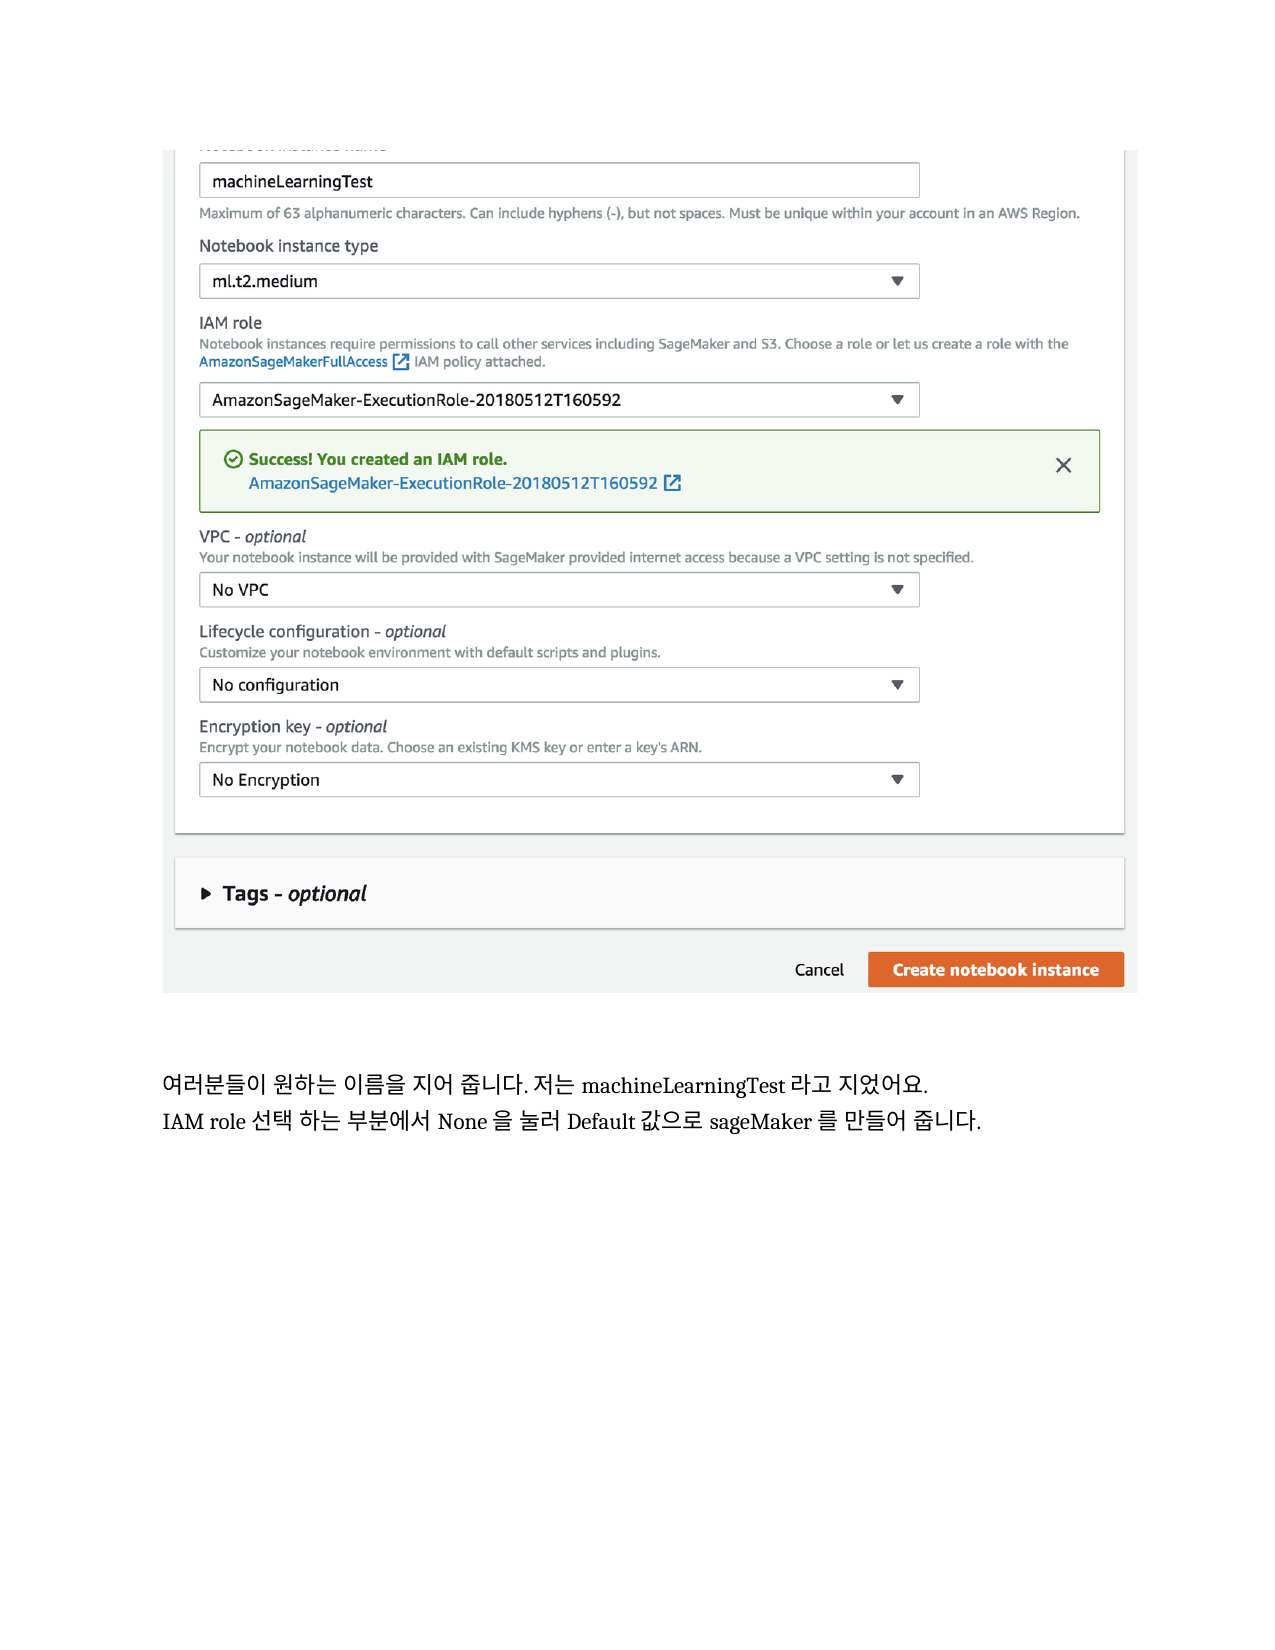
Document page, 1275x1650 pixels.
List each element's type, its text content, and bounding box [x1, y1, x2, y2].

text 여러분들이 원하는 이름을 지어 줍니다. 저는 machineLearningTest 라고 지었어요. [162, 1069, 1125, 1100]
text IAM role 선택 하는 부분에서 None을 눌러 Default 값으로 sageMaker를 만들어 줍니다. [162, 1105, 1125, 1136]
picture [162, 150, 1138, 993]
